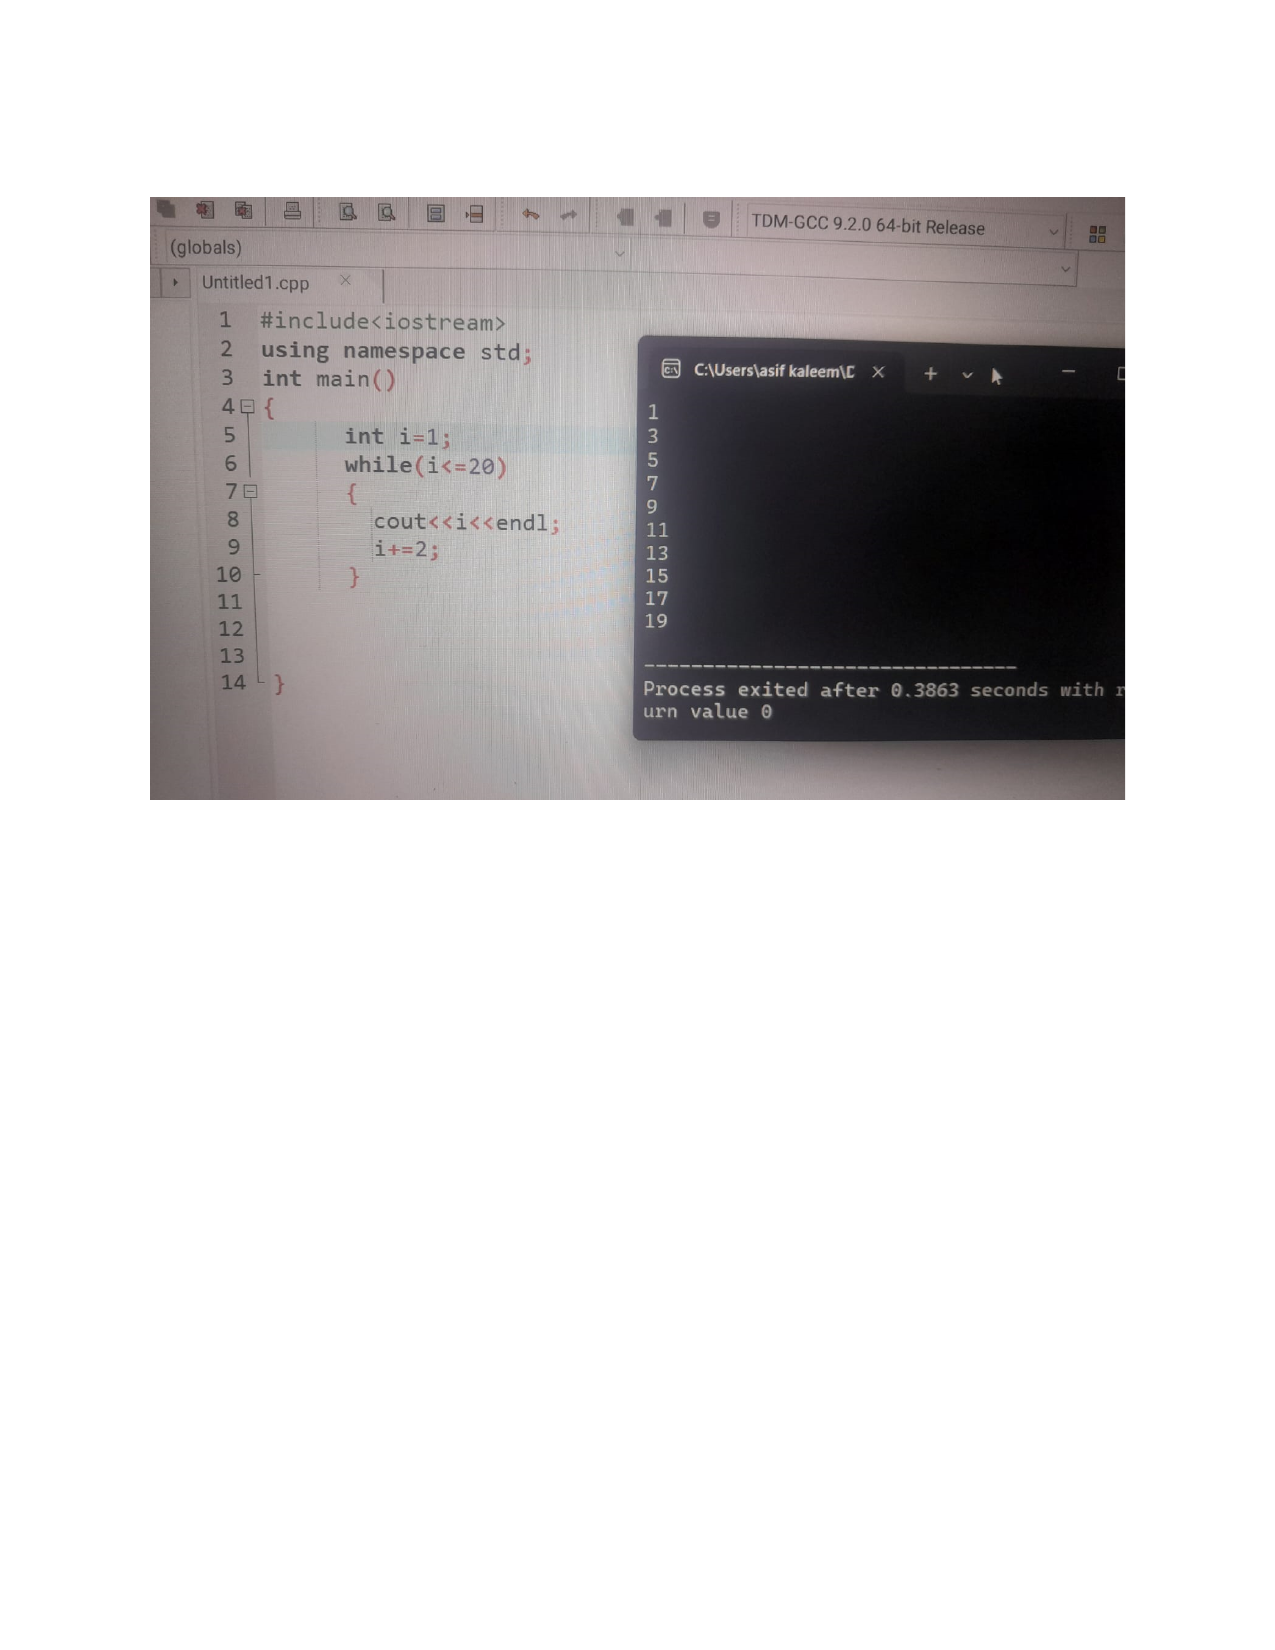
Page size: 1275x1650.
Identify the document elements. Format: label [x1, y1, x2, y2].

picture [150, 197, 1125, 800]
